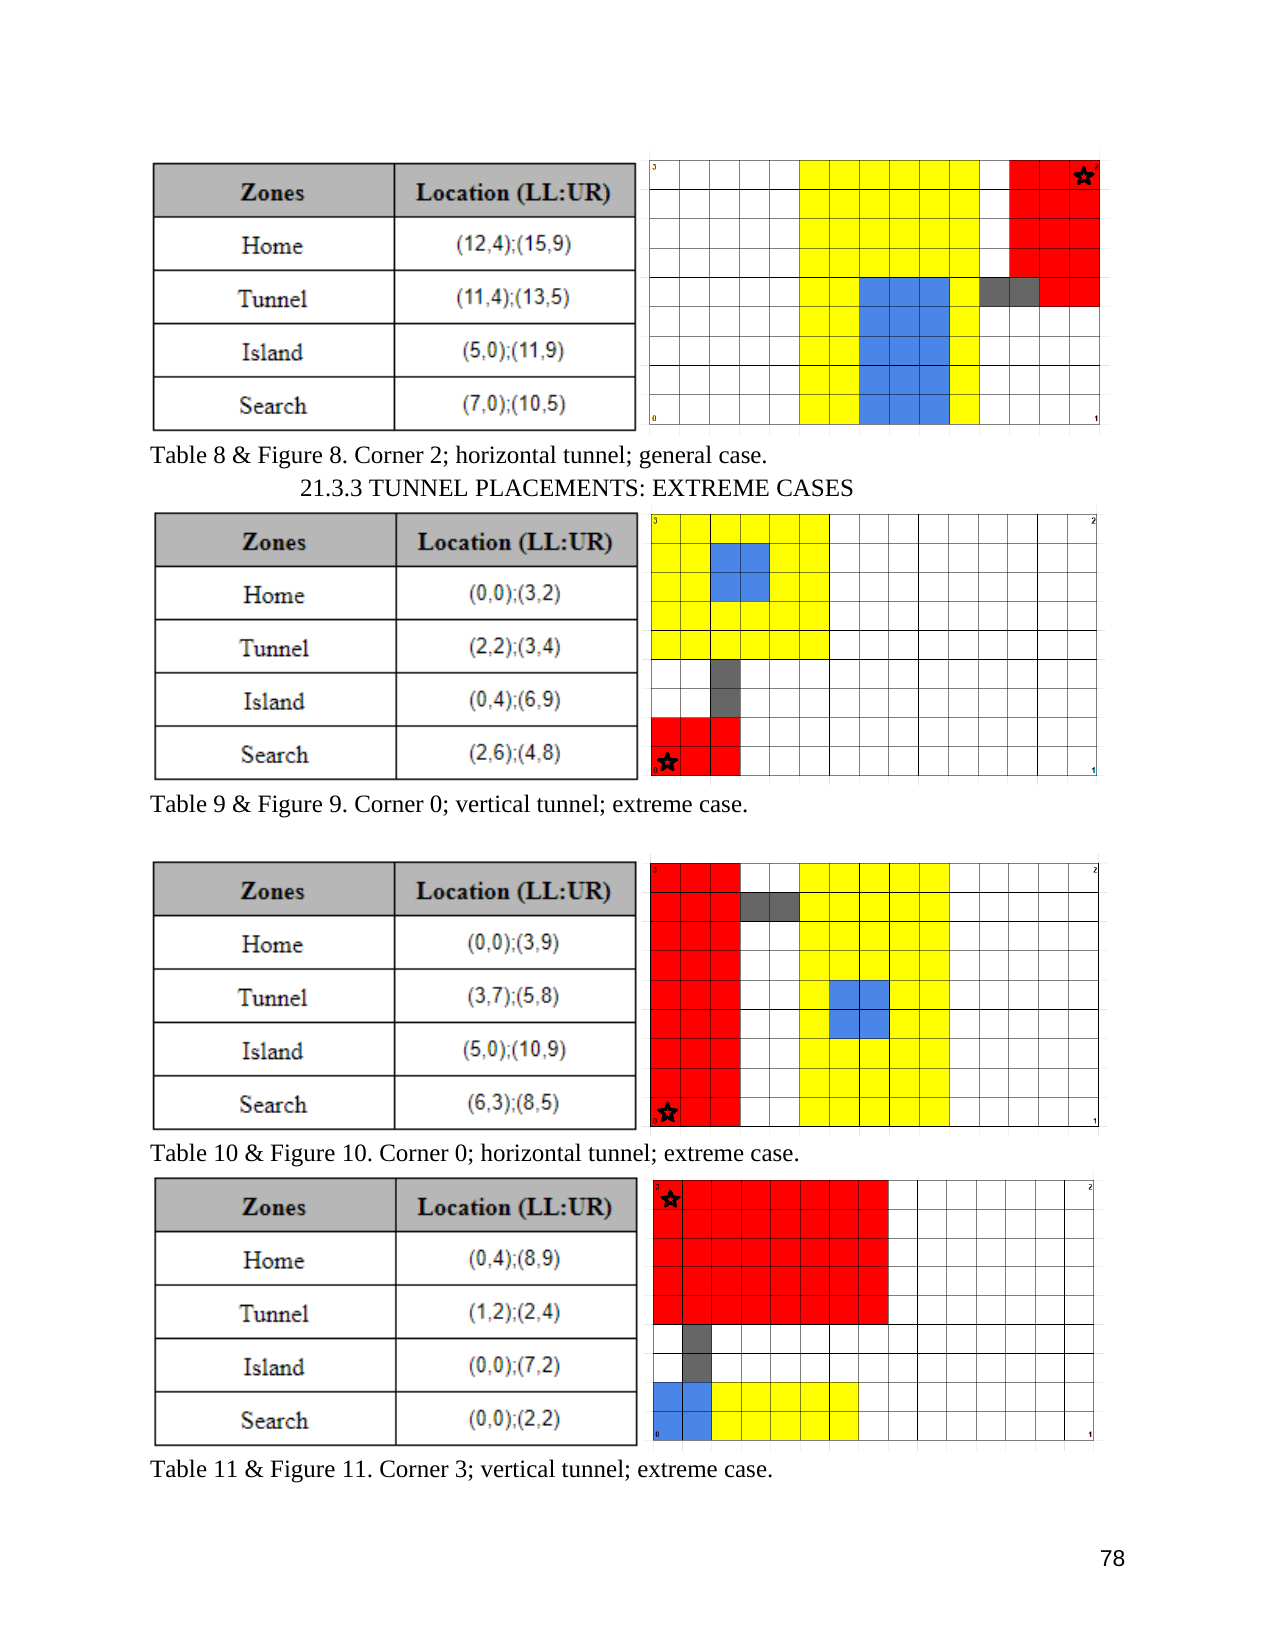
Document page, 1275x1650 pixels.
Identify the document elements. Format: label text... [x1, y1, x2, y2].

text 21.3.3 TUNNEL PLACEMENTS: EXTREME CASES [300, 473, 1125, 502]
picture [150, 1171, 1104, 1451]
text Table 10 & Figure 10. Corner 0; horizontal tunnel; extreme case. [150, 1138, 1125, 1167]
picture [150, 150, 1111, 436]
text Table 9 & Figure 9. Corner 0; vertical tunnel; extreme case. [150, 789, 1125, 817]
picture [150, 505, 1105, 785]
picture [150, 854, 1107, 1135]
text Table 8 & Figure 8. Corner 2; horizontal tunnel; general case. [150, 440, 1125, 468]
text Table 11 & Figure 11. Corner 3; vertical tunnel; extreme case. [150, 1454, 1125, 1483]
